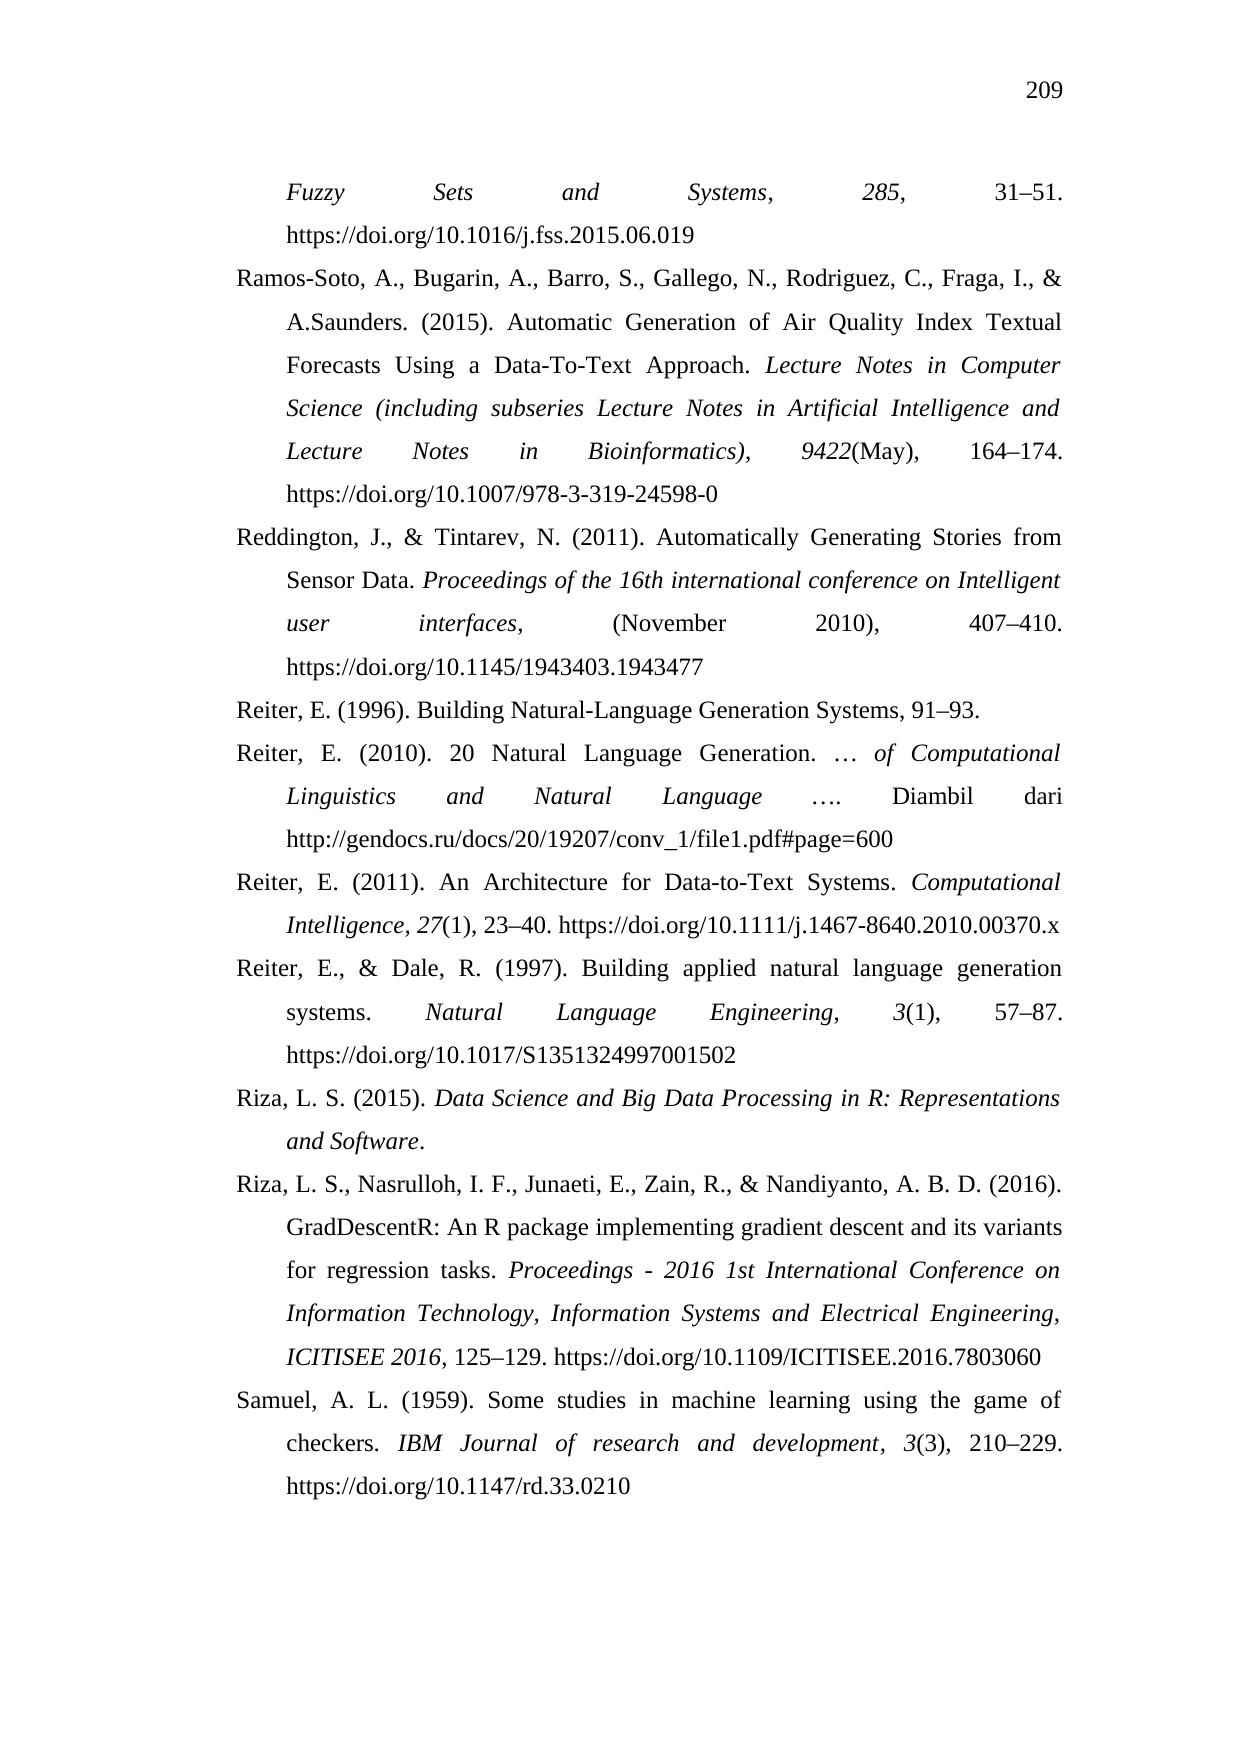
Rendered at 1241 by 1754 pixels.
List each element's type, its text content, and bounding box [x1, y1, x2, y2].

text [236, 177, 1063, 249]
text Reiter, E. (1996). Building Natural-Language Generation Systems, 91–93. [236, 695, 1063, 723]
text Riza, L. S., Nasrulloh, I. F., Junaeti, E., Zain, R., & Nandiyanto, A. B. D. (2016). GradDescentR: An R package implementing gradient descent and its variants for regression tasks. Proceedings - 2016 1st International Conference on Information Technology, Information Systems and Electrical Engineering, ICITISEE 2016, 125–129. https://doi.org/10.1109/ICITISEE.2016.7803060 [236, 1169, 1063, 1370]
text Riza, L. S. (2015). Data Science and Big Data Processing in R: Representations and Software. [236, 1083, 1063, 1155]
text Reiter, E., & Dale, R. (1997). Building applied natural language generation systems. Natural Language Engineering, 3(1), 57–87. https://doi.org/10.1017/S1351324997001502 [236, 953, 1063, 1068]
text Samuel, A. L. (1959). Some studies in machine learning using the game of checkers. IBM Journal of research and development, 3(3), 210–229. https://doi.org/10.1147/rd.33.0210 [236, 1385, 1063, 1500]
text Ramos-Soto, A., Bugarin, A., Barro, S., Gallego, N., Rodriguez, C., Fraga, I., & A.Saunders. (2015). Automatic Generation of Air Quality Index Textual Forecasts Using a Data-To-Text Approach. Lecture Notes in Computer Science (including subseries Lecture Notes in Artificial Intelligence and Lecture Notes in Bioinformatics), 9422(May), 164–174. https://doi.org/10.1007/978-3-319-24598-0 [236, 263, 1063, 508]
text Reddington, J., & Tintarev, N. (2011). Automatically Generating Stories from Sensor Data. Proceedings of the 16th international conference on Intelligent user interfaces, (November 2010), 407–410. https://doi.org/10.1145/1943403.1943477 [236, 522, 1063, 680]
text Reiter, E. (2011). An Architecture for Data-to-Text Systems. Computational Intelligence, 27(1), 23–40. https://doi.org/10.1111/j.1467-8640.2010.00370.x [236, 867, 1063, 939]
text Reiter, E. (2010). 20 Natural Language Generation. … of Computational Linguistics and Natural Language …. Diambil dari http://gendocs.ru/docs/20/19207/conv_1/file1.pdf#page=600 [236, 738, 1063, 853]
